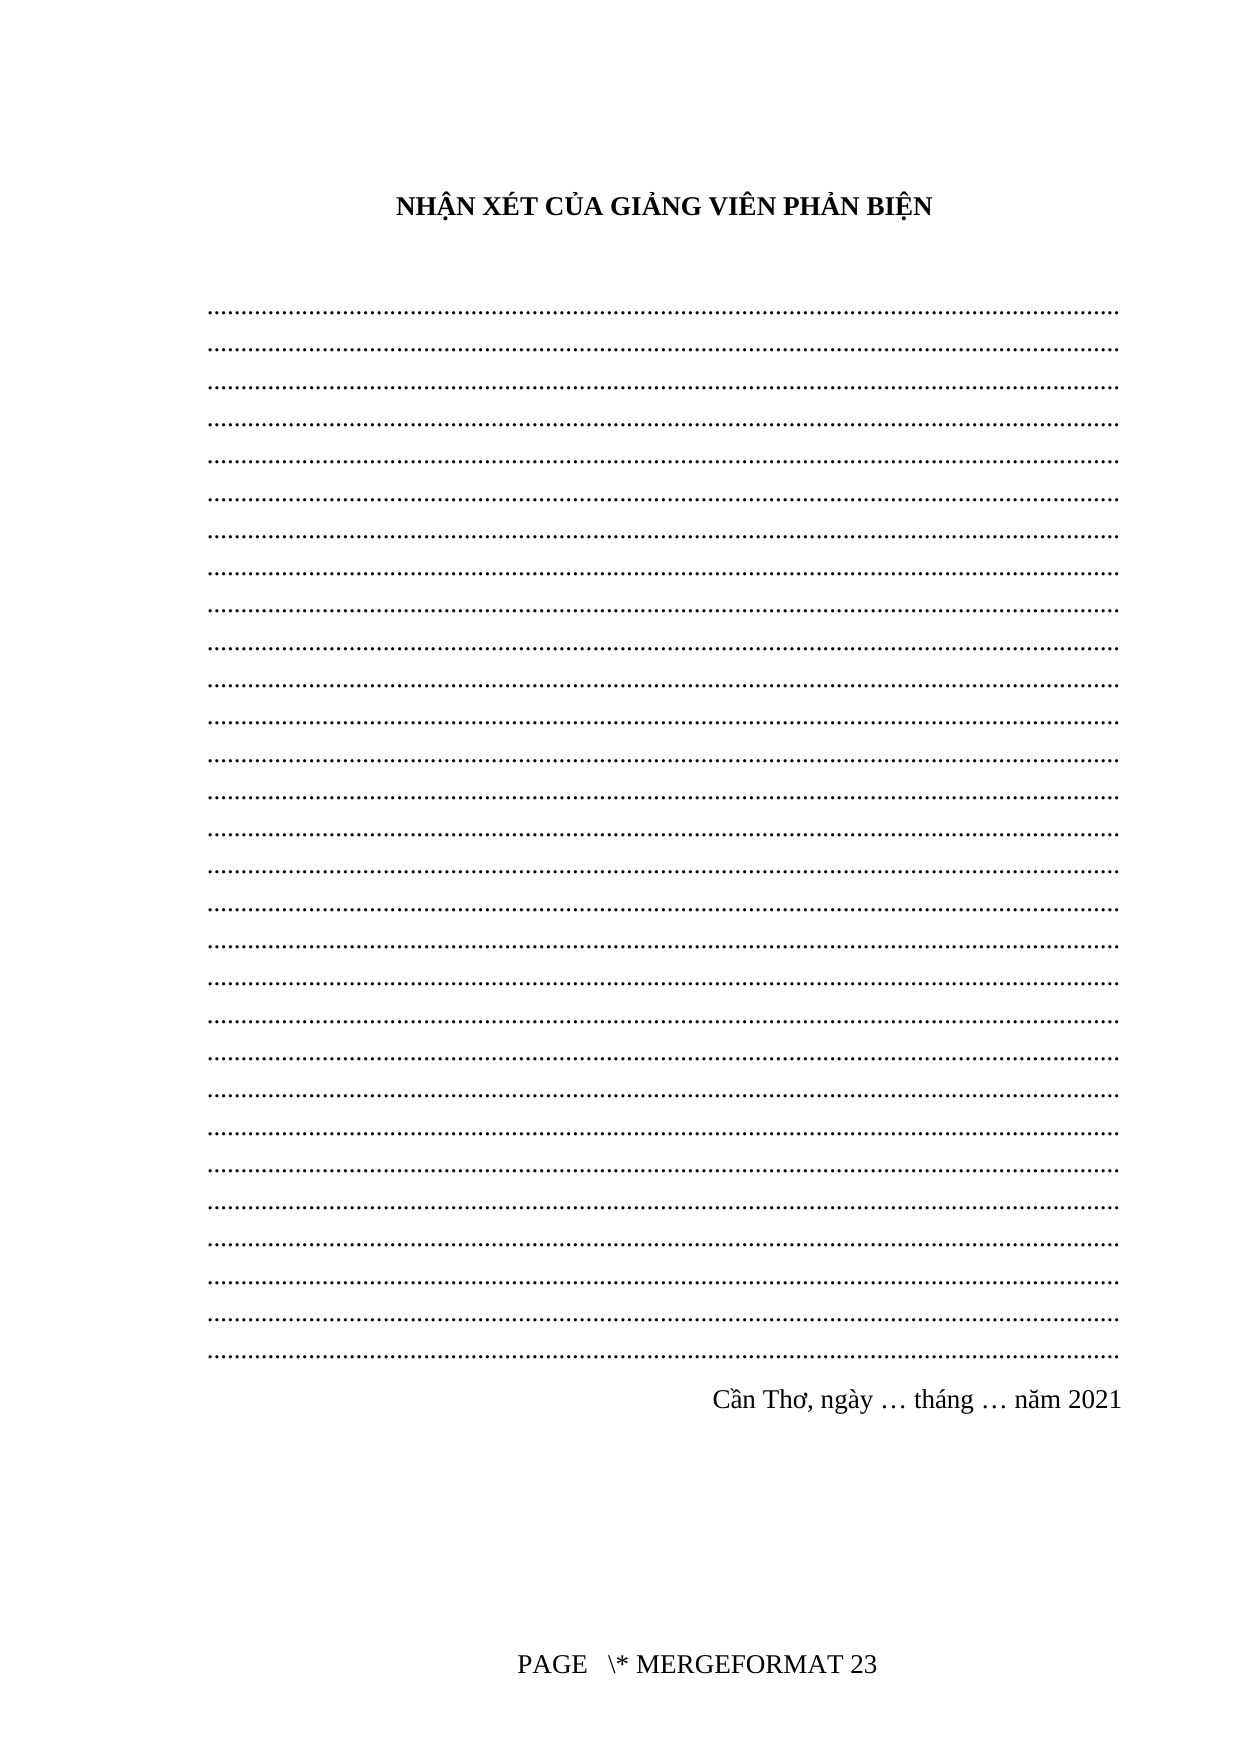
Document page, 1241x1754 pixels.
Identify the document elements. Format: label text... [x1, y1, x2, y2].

text NHẬN XÉT CỦA GIẢNG VIÊN PHẢN BIỆN [207, 190, 1122, 221]
text Cần Thơ, ngày … tháng … năm 2021 [657, 1383, 1122, 1414]
